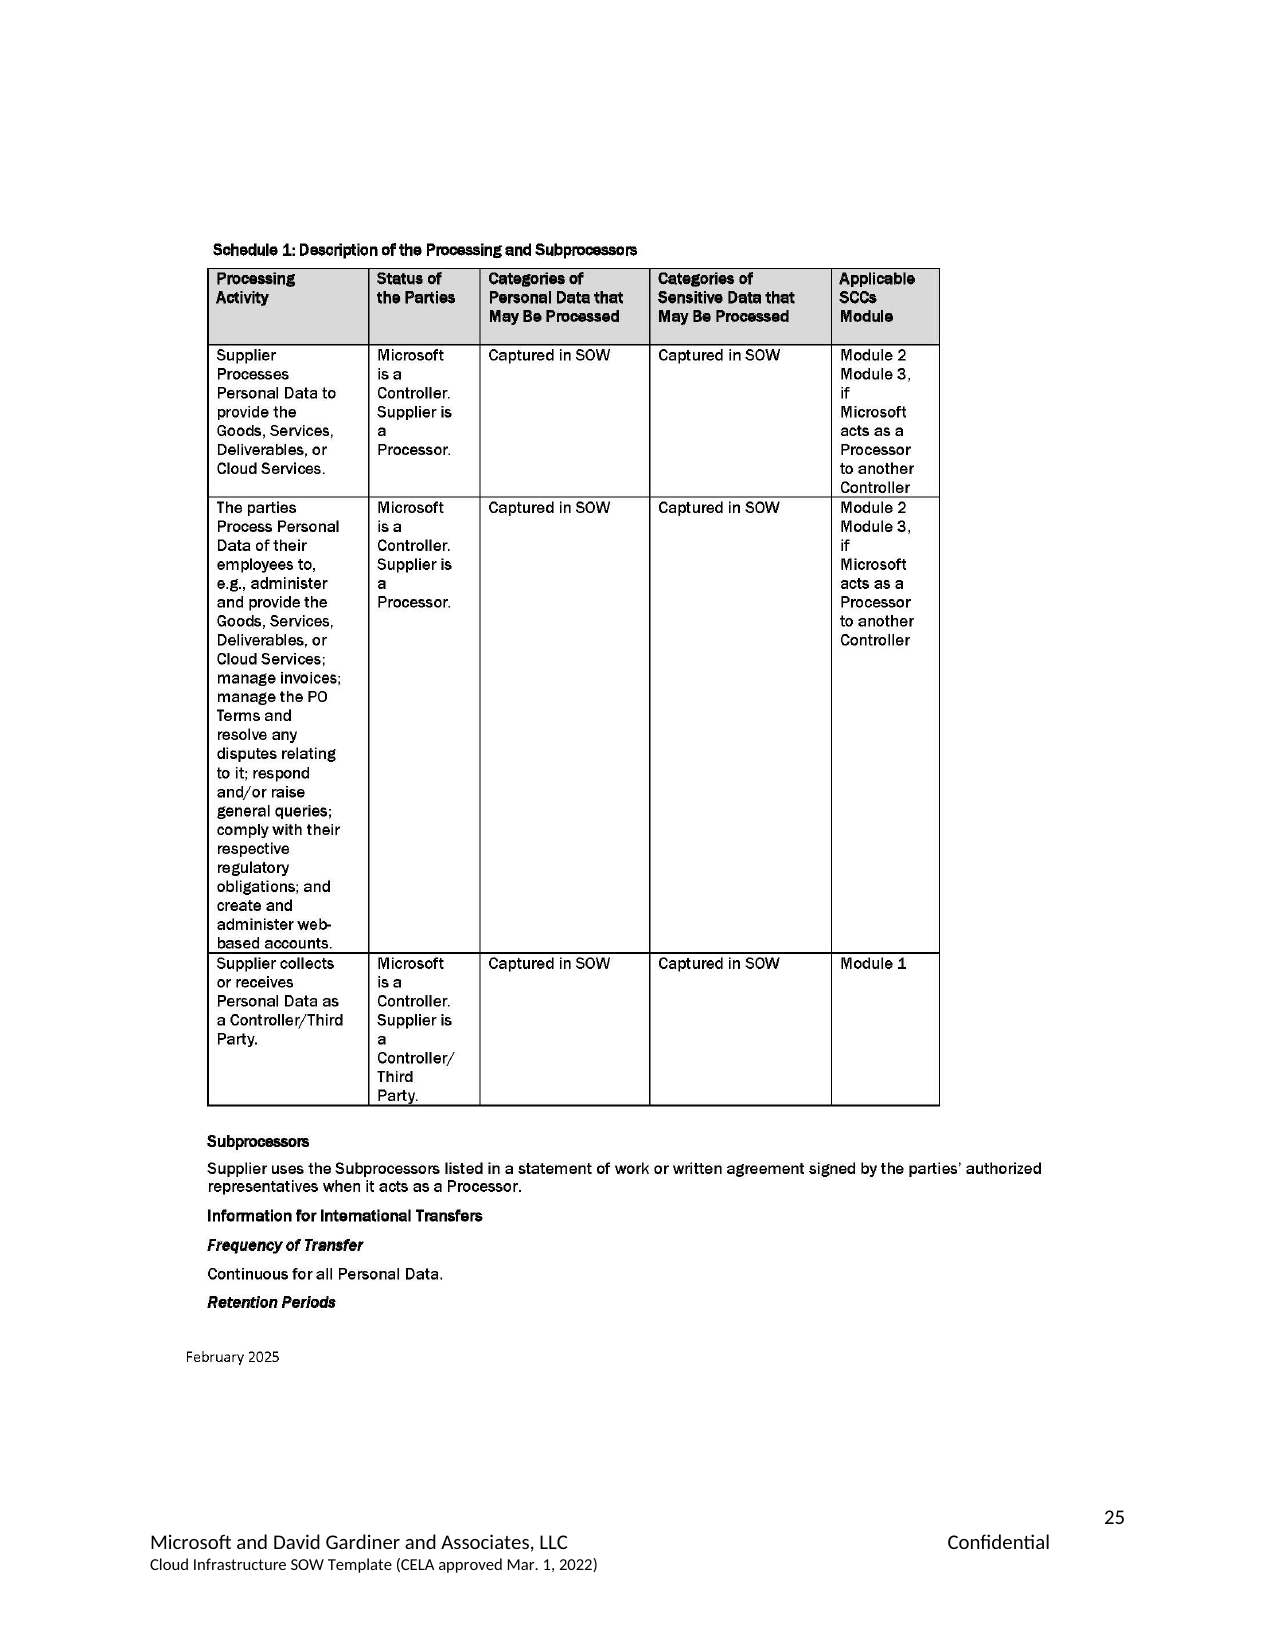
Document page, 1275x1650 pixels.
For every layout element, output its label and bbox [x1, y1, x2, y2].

picture [150, 162, 1125, 1423]
